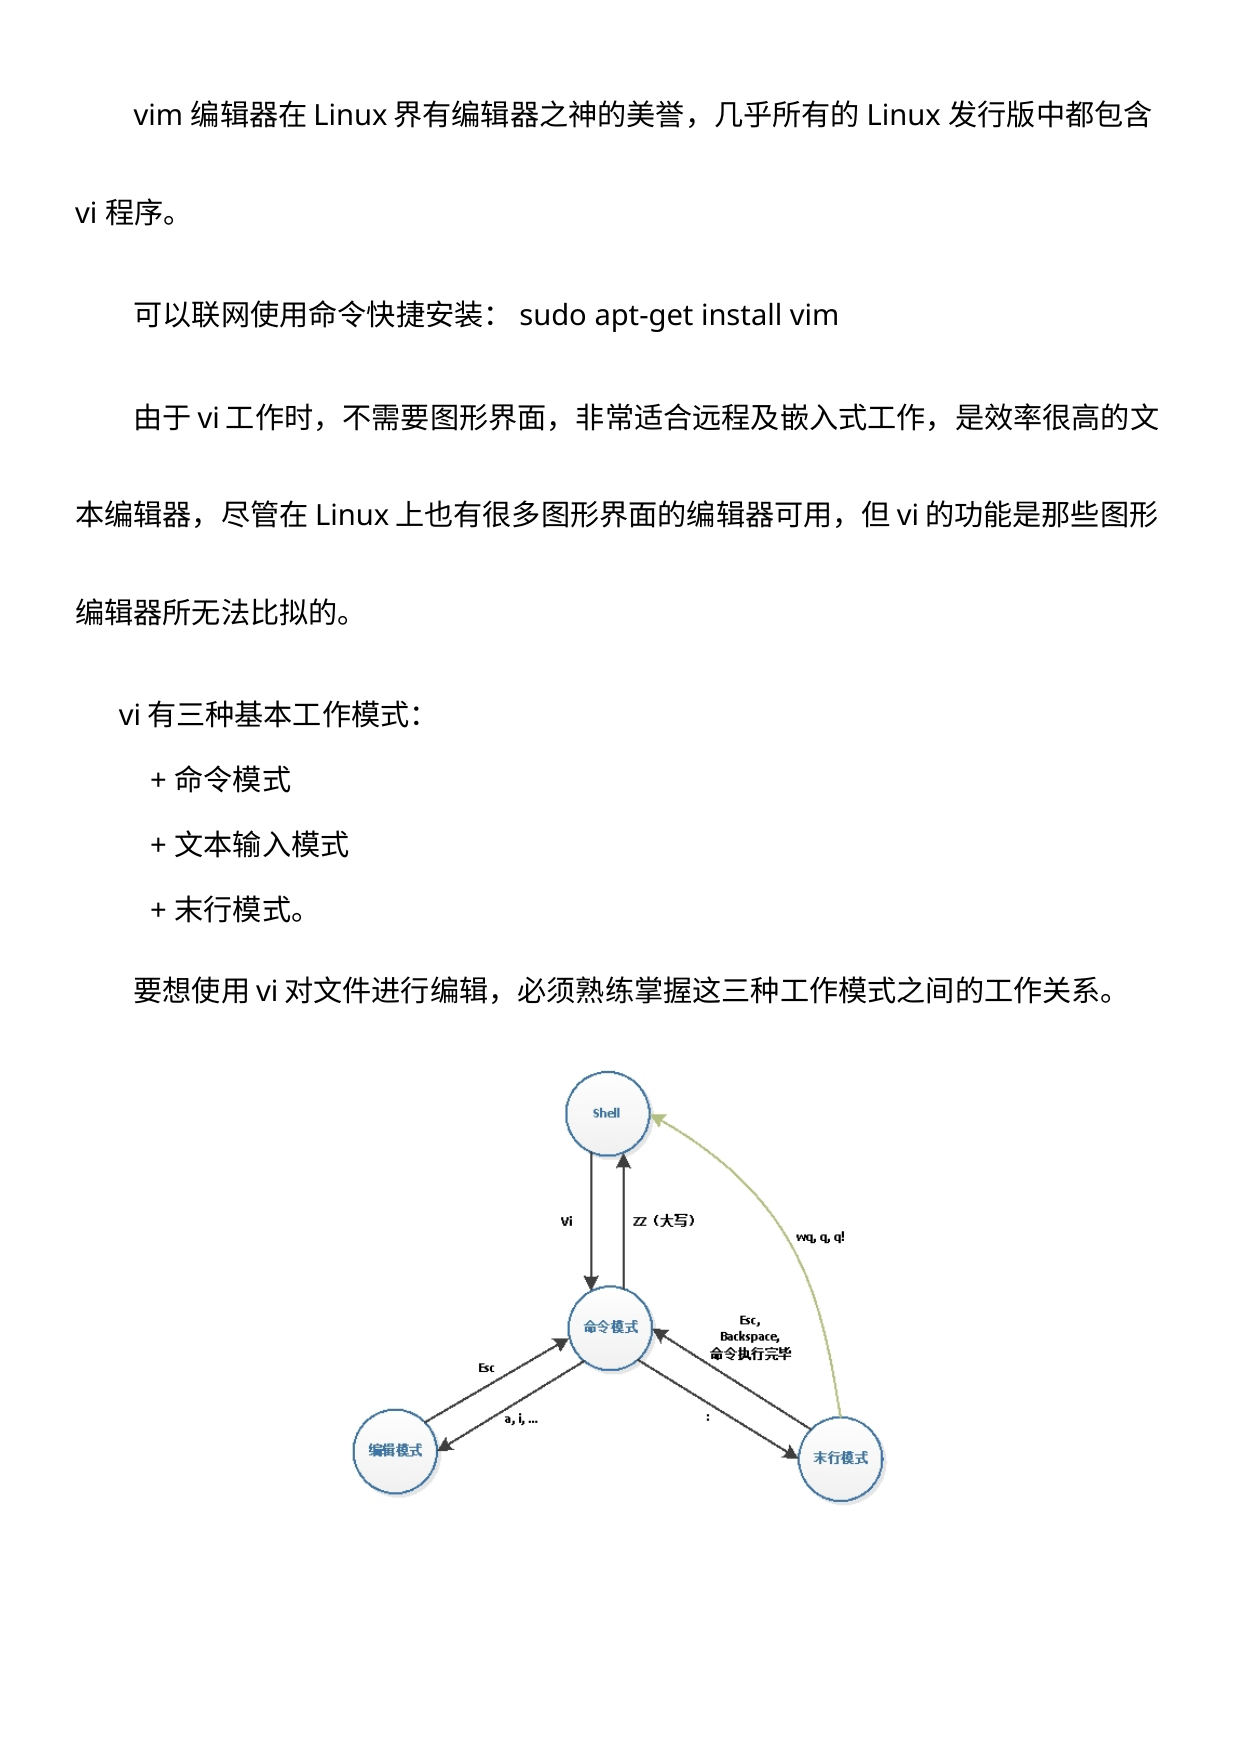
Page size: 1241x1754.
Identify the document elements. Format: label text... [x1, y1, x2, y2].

text vim 编辑器在Linux界有编辑器之神的美誉，几乎所有的 Linux 发行版中都包含 vi 程序。 [75, 81, 1165, 243]
text 要想使用vi对文件进行编辑，必须熟练掌握这三种工作模式之间的工作关系。 [75, 957, 1165, 1022]
text vi有三种基本工作模式： [75, 680, 1165, 745]
text 由于vi工作时，不需要图形界面，非常适合远程及嵌入式工作，是效率很高的文本编辑器，尽管在 Linux上也有很多图形界面的编辑器可用，但vi的功能是那些图形编辑器所无法比拟的。 [75, 383, 1165, 643]
text + 命令模式 [75, 745, 1165, 810]
text + 文本输入模式 [75, 810, 1165, 875]
text 可以联网使用命令快捷安装： sudo apt-get install vim [75, 281, 1165, 346]
picture [342, 1059, 898, 1515]
text + 末行模式。 [75, 875, 1165, 940]
